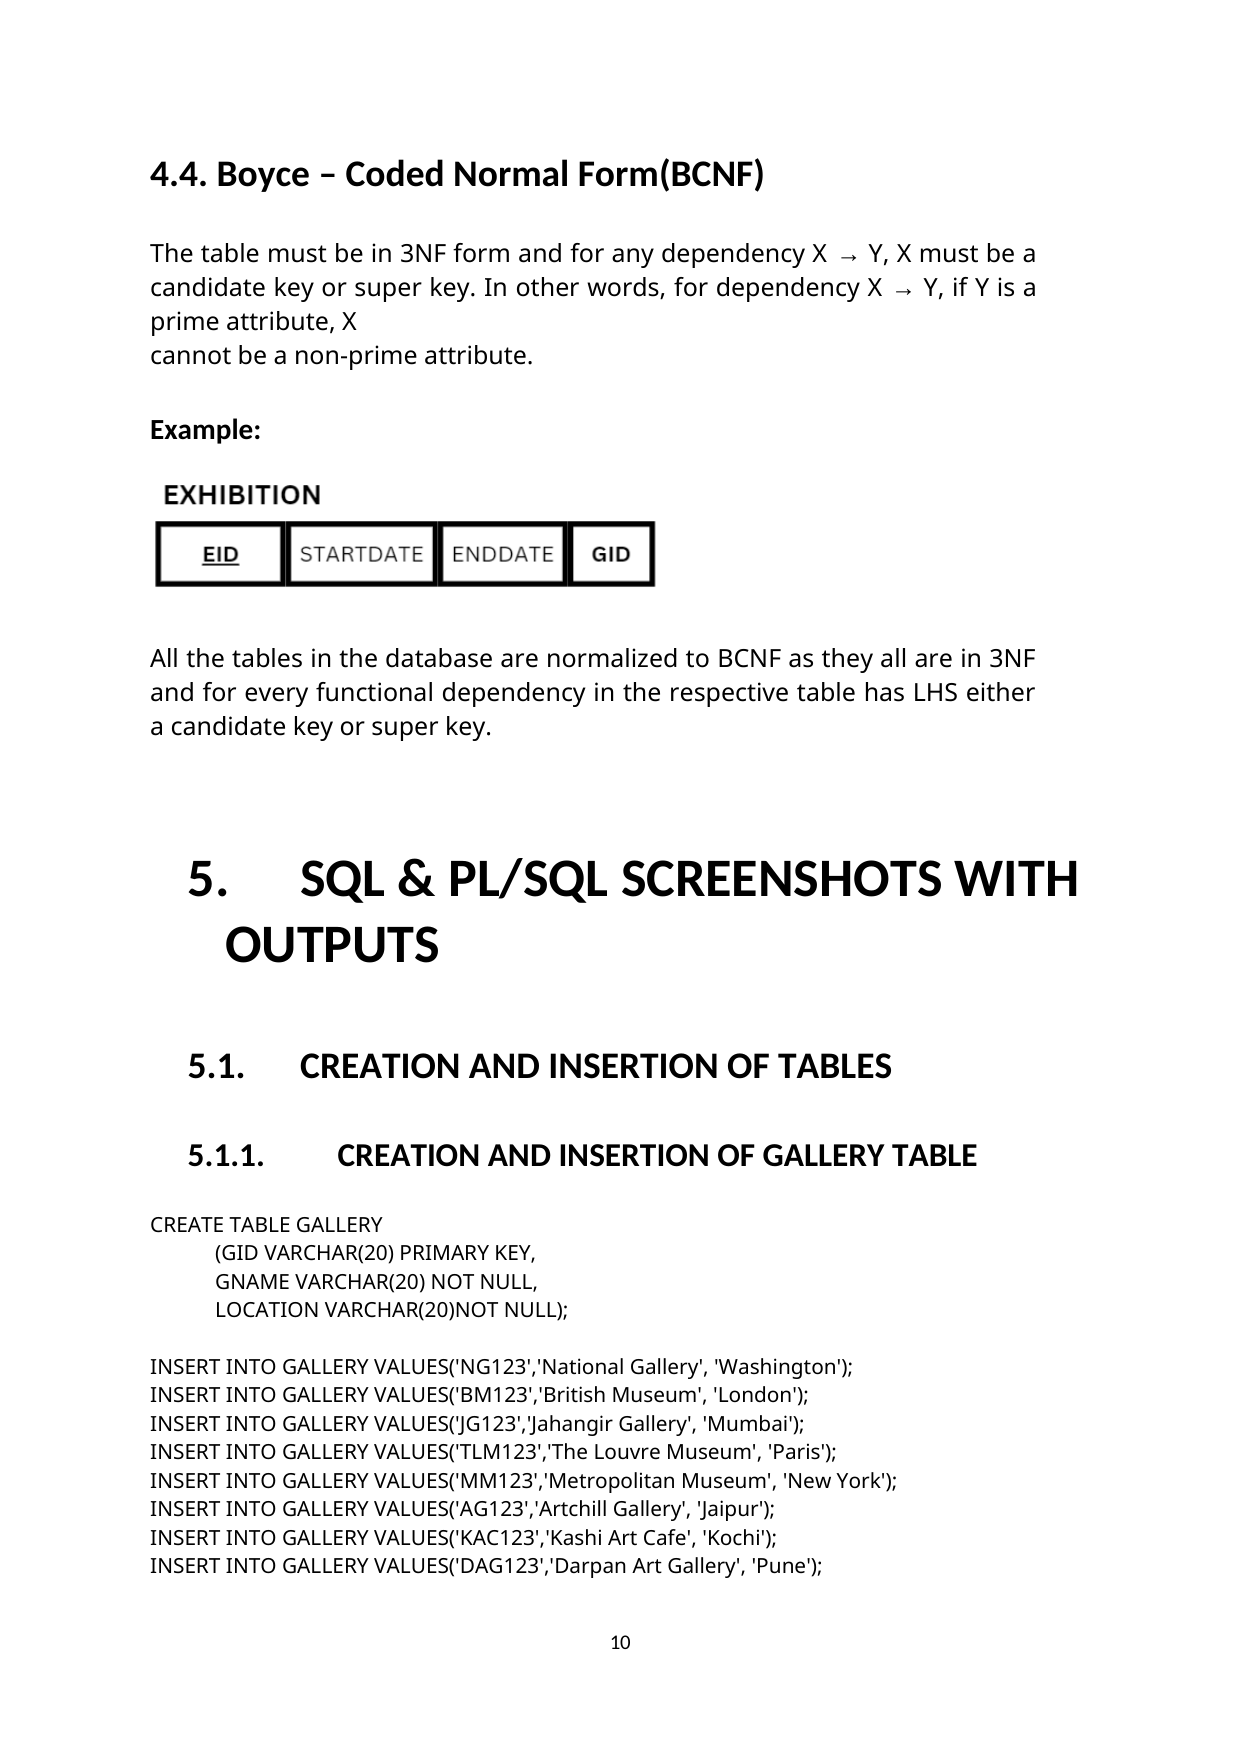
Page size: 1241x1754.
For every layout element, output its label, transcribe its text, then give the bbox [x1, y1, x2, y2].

text cannot be a non-prime attribute. [150, 338, 1037, 372]
text INSERT INTO GALLERY VALUES('NG123','National Gallery', 'Washington'); [150, 1352, 1090, 1381]
list CREATION AND INSERTION OF GALLERY TABLE [187, 1134, 1090, 1174]
text GNAME VARCHAR(20) NOT NULL, [150, 1267, 1090, 1295]
text INSERT INTO GALLERY VALUES('JG123','Jahangir Gallery', 'Mumbai'); [150, 1409, 1090, 1437]
text INSERT INTO GALLERY VALUES('AG123','Artchill Gallery', 'Jaipur'); [150, 1494, 1090, 1523]
text INSERT INTO GALLERY VALUES('TLM123','The Louvre Museum', 'Paris'); [150, 1437, 1090, 1466]
text All the tables in the database are normalized to BCNF as they all are in 3NF and for every functional dependency in the respective table has LHS either a candidate key or super key. [150, 640, 1037, 742]
text (GID VARCHAR(20) PRIMARY KEY, [150, 1238, 1090, 1267]
text INSERT INTO GALLERY VALUES('BM123','British Museum', 'London'); [150, 1381, 1090, 1409]
text INSERT INTO GALLERY VALUES('KAC123','Kashi Art Cafe', 'Kochi'); [150, 1523, 1090, 1551]
text INSERT INTO GALLERY VALUES('DAG123','Darpan Art Gallery', 'Pune'); [150, 1551, 1090, 1580]
text CREATE TABLE GALLERY [150, 1210, 1090, 1238]
text LOCATION VARCHAR(20)NOT NULL); [150, 1295, 1090, 1324]
list SQL & PL/SQL SCREENSHOTS WITH OUTPUTS [187, 843, 1090, 976]
picture [150, 464, 680, 604]
text Example: [150, 411, 1037, 446]
text The table must be in 3NF form and for any dependency X → Y, X must be a candidate key or super key. In other words, for dependency X → Y, if Y is a prime attribute, X [150, 235, 1037, 338]
text INSERT INTO GALLERY VALUES('MM123','Metropolitan Museum', 'New York'); [150, 1466, 1090, 1494]
text 4.4. Boyce – Coded Normal Form(BCNF) [150, 150, 1037, 196]
list CREATION AND INSERTION OF TABLES [187, 1042, 1090, 1088]
